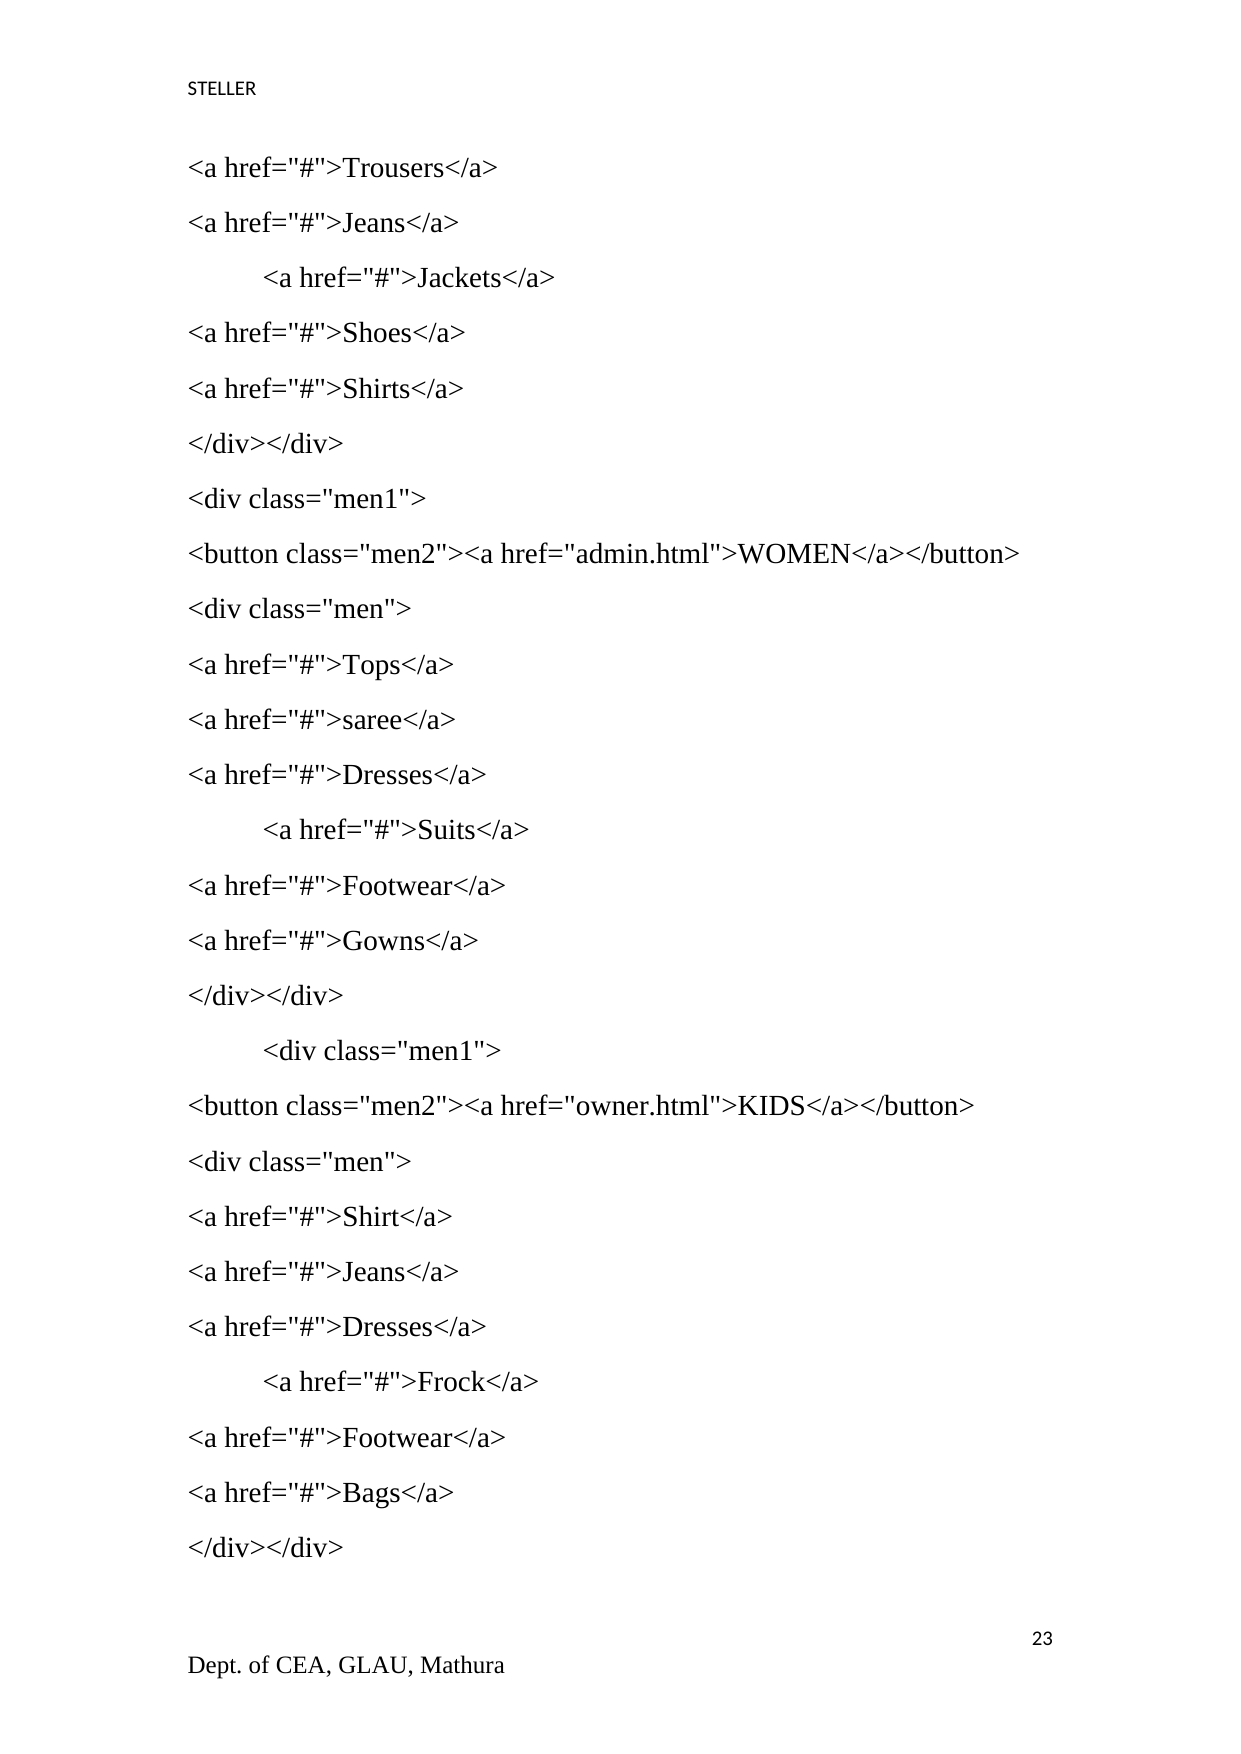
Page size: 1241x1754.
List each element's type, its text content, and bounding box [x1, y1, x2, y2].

text <a href="#">Jackets</a> [187, 260, 1053, 294]
text <a href="#">Gowns</a> [187, 923, 1053, 956]
text <div class="men"> [187, 1144, 1053, 1177]
text <a href="#">Tops</a> [187, 647, 1053, 680]
text <a href="#">Frock</a> [187, 1364, 1053, 1398]
text <button class="men2"><a href="admin.html">WOMEN</a></button> [187, 536, 1053, 570]
text <a href="#">Trousers</a> [187, 150, 1053, 183]
text <a href="#">Jeans</a> [187, 205, 1053, 239]
text <a href="#">Suits</a> [187, 812, 1053, 846]
text <a href="#">Dresses</a> [187, 1309, 1053, 1343]
text <a href="#">saree</a> [187, 702, 1053, 736]
text </div></div> [187, 978, 1053, 1012]
text <div class="men1"> [187, 481, 1053, 515]
text <a href="#">Bags</a> [187, 1475, 1053, 1508]
text <a href="#">Jeans</a> [187, 1254, 1053, 1288]
text <div class="men"> [187, 592, 1053, 625]
text <button class="men2"><a href="owner.html">KIDS</a></button> [187, 1088, 1053, 1122]
text <a href="#">Shirts</a> [187, 371, 1053, 404]
text </div></div> [187, 1530, 1053, 1564]
text <a href="#">Footwear</a> [187, 868, 1053, 901]
text </div></div> [187, 426, 1053, 459]
text <a href="#">Footwear</a> [187, 1420, 1053, 1453]
text <a href="#">Dresses</a> [187, 757, 1053, 791]
text <a href="#">Shirt</a> [187, 1199, 1053, 1232]
text <a href="#">Shoes</a> [187, 316, 1053, 349]
text <div class="men1"> [187, 1033, 1053, 1067]
